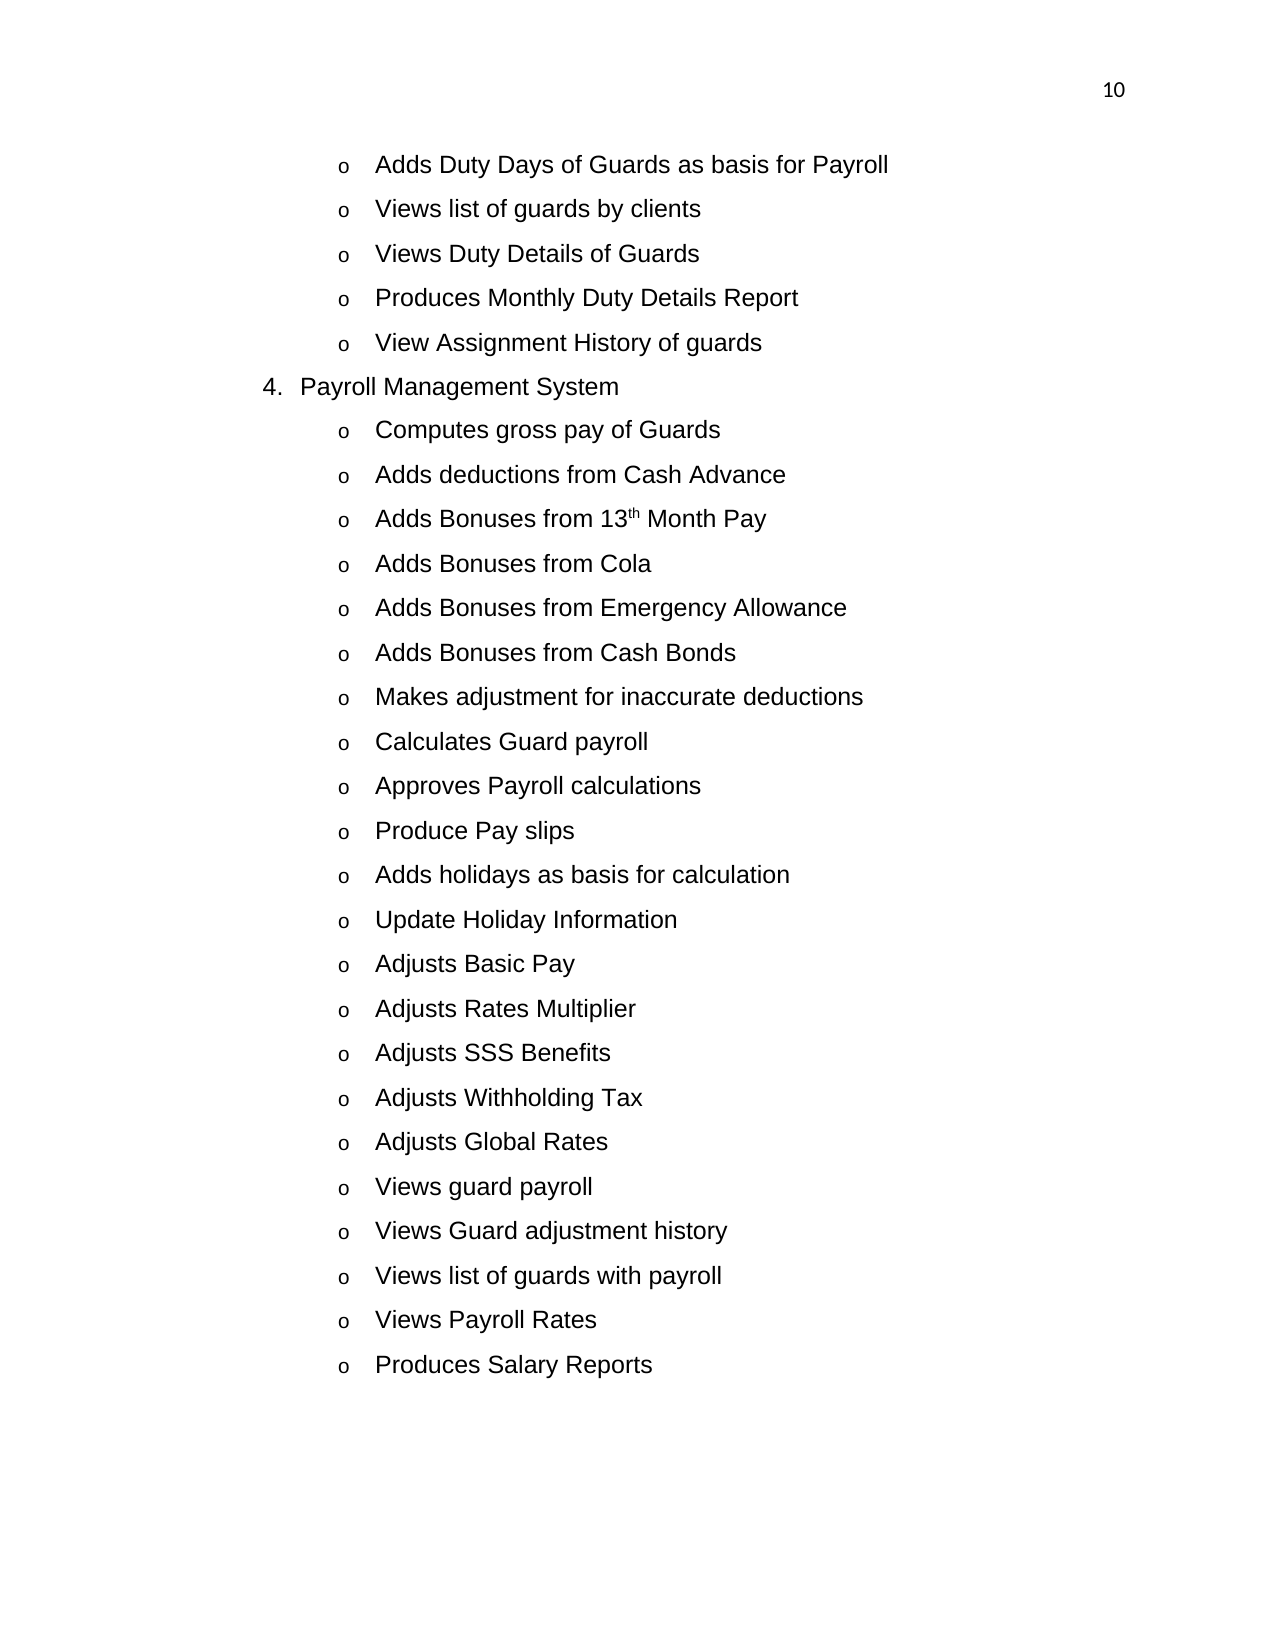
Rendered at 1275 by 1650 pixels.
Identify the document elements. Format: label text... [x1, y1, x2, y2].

list Adds Bonuses from Cola [337, 549, 1125, 579]
list Produces Monthly Duty Details Report [337, 283, 1125, 313]
list Calculates Guard payroll [337, 727, 1125, 757]
list Payroll Management System [262, 372, 1125, 401]
list Approves Payroll calculations [337, 771, 1125, 801]
list Adjusts Global Rates [337, 1127, 1125, 1157]
list Views list of guards by clients [337, 194, 1125, 224]
list Views Duty Details of Guards [337, 239, 1125, 269]
list Adds holidays as basis for calculation [337, 860, 1125, 890]
list Adjusts Rates Multiplier [337, 994, 1125, 1023]
list Adds deductions from Cash Advance [337, 460, 1125, 490]
list Makes adjustment for inaccurate deductions [337, 682, 1125, 712]
list Views list of guards with payroll [337, 1261, 1125, 1290]
list Views Guard adjustment history [337, 1216, 1125, 1246]
list Update Holiday Information [337, 905, 1125, 934]
list Views guard payroll [337, 1172, 1125, 1201]
list Produces Salary Reports [337, 1349, 1125, 1379]
list Adjusts Withholding Tax [337, 1083, 1125, 1112]
list View Assignment History of guards [337, 328, 1125, 358]
list Adds Duty Days of Guards as basis for Payroll [337, 150, 1125, 180]
list Computes gross pay of Guards [337, 416, 1125, 445]
list Adjusts Basic Pay [337, 949, 1125, 979]
list Adds Bonuses from Emergency Allowance [337, 593, 1125, 623]
list Adds Bonuses from 13th Month Pay [337, 504, 1125, 534]
list Adjusts SSS Benefits [337, 1038, 1125, 1068]
list Adds Bonuses from Cash Bonds [337, 638, 1125, 668]
list Produce Pay slips [337, 816, 1125, 846]
list Views Payroll Rates [337, 1305, 1125, 1335]
